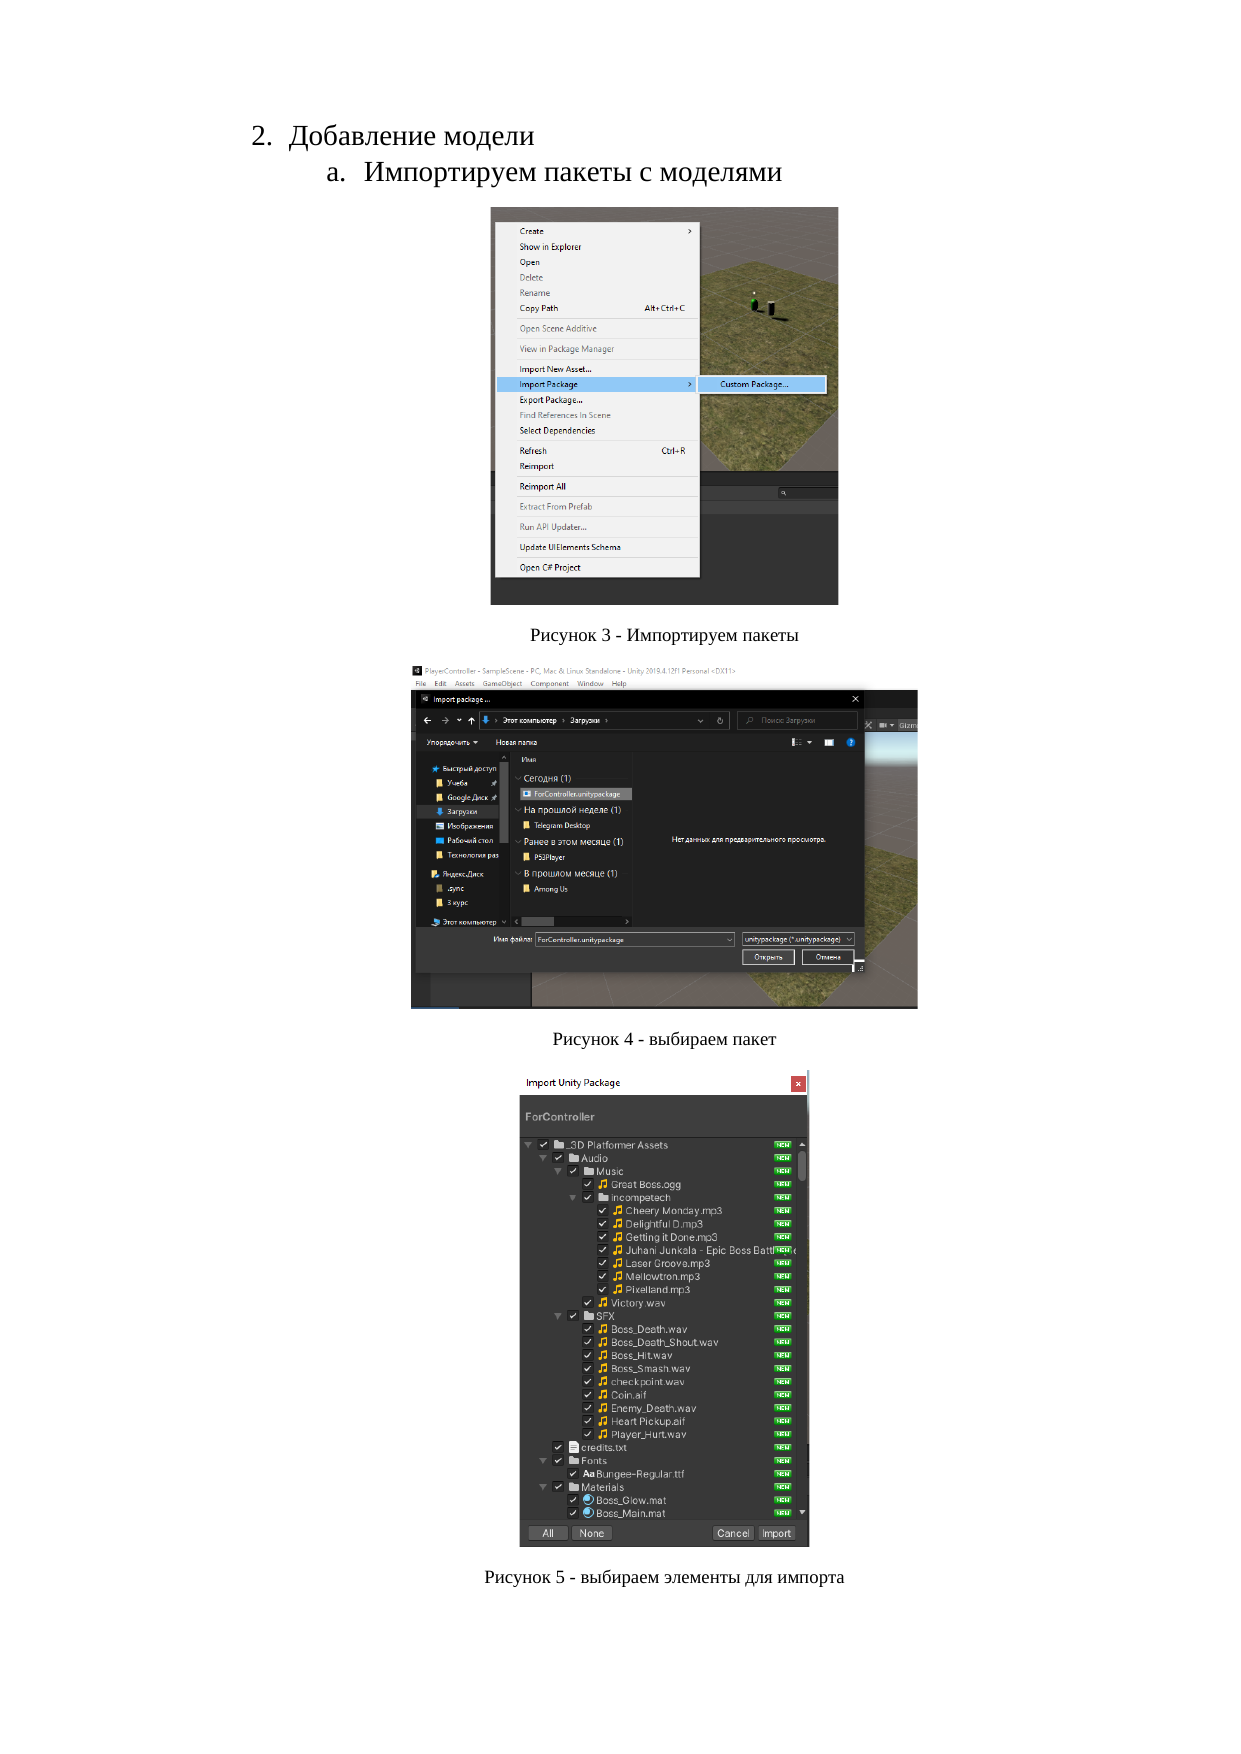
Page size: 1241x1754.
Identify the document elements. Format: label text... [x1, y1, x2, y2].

picture [411, 665, 918, 1009]
list Добавление модели [251, 118, 1152, 152]
picture [490, 207, 839, 605]
list Импортируем пакеты с моделями [326, 154, 1152, 188]
picture [519, 1070, 810, 1547]
